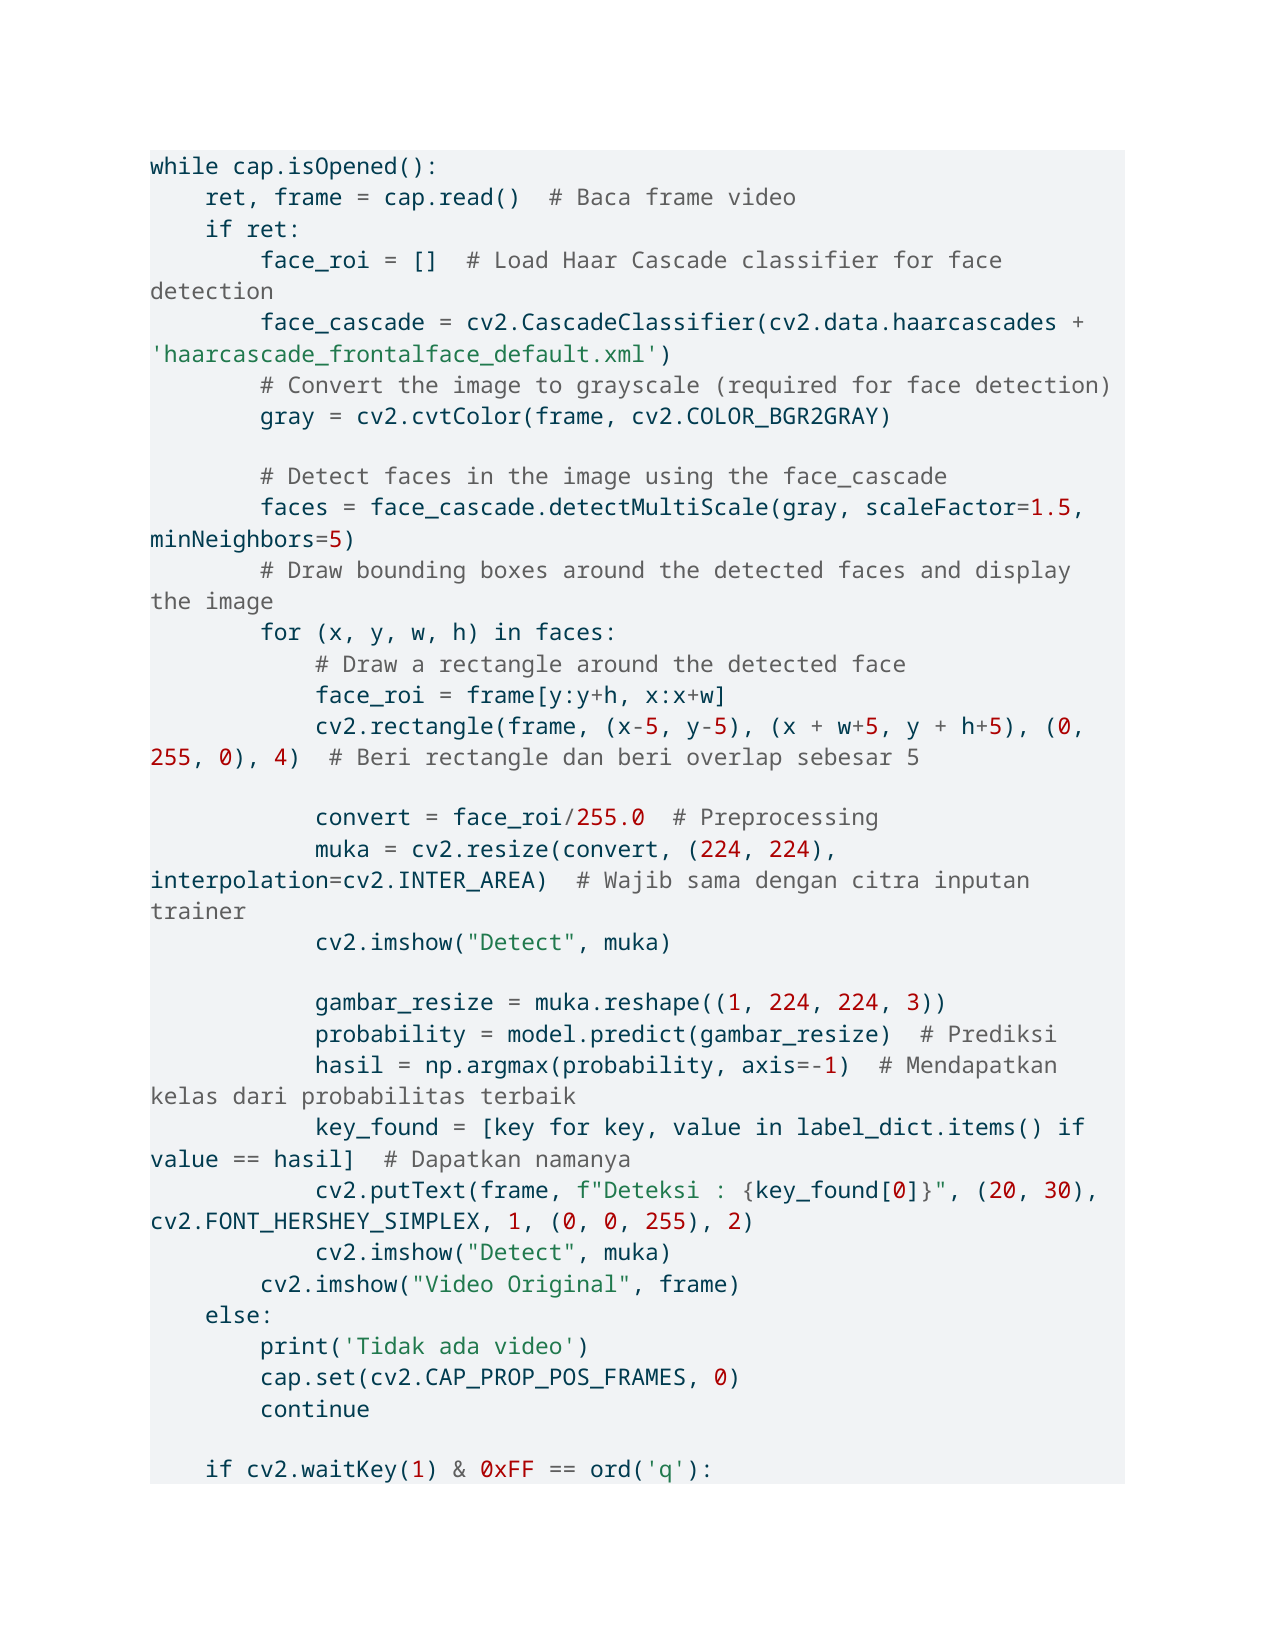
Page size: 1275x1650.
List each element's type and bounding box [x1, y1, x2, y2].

text [150, 150, 1125, 1484]
